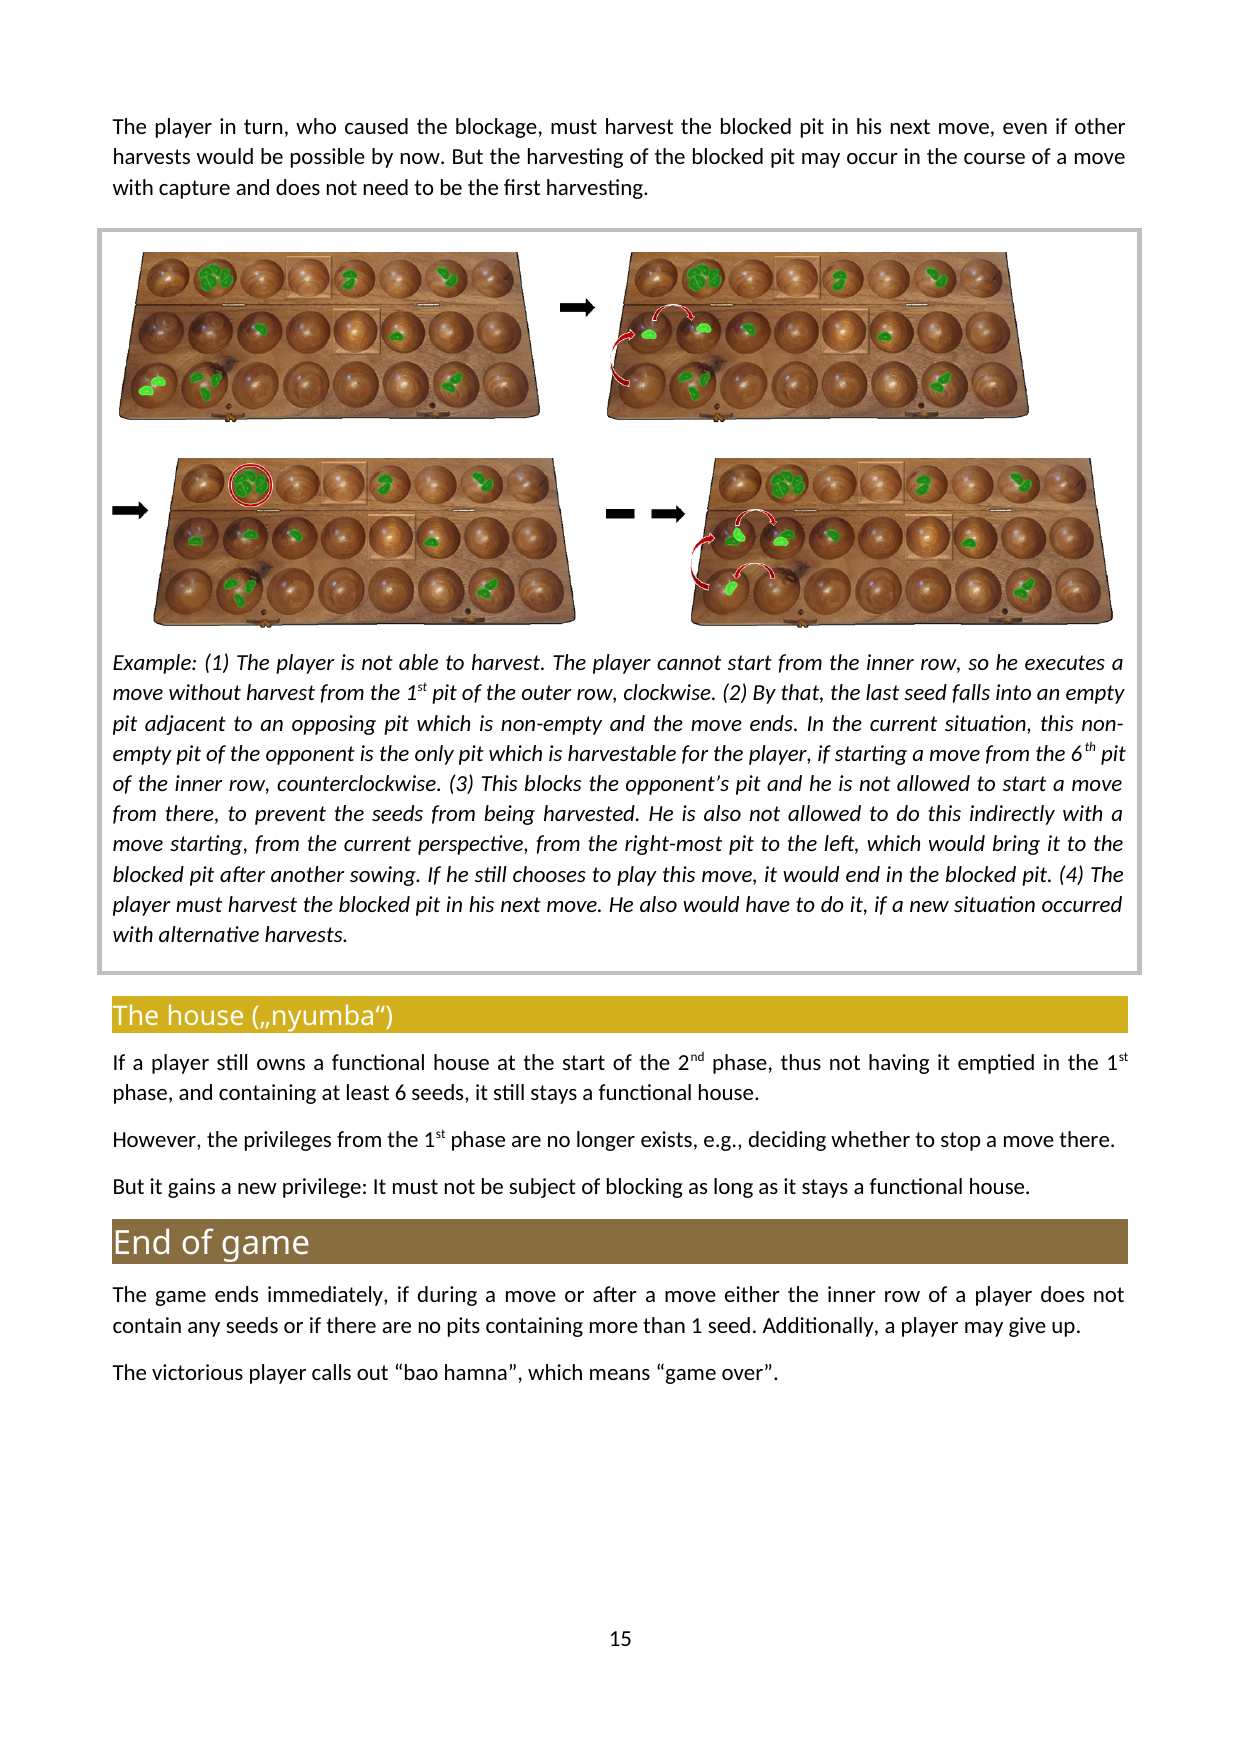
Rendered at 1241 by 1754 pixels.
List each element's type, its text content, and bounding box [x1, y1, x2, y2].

text If a player still owns a functional house at the start of the 2nd phase, thus not having it emptied in the 1st phase, and containing at least 6 seeds, it still stays a functional house. [112, 1048, 1128, 1106]
text However, the privileges from the 1st phase are no longer exists, e.g., deciding whether to stop a move there. [112, 1125, 1128, 1153]
subtitle End of game [112, 1219, 1128, 1264]
text Example: (1) The player is not able to harvest. The player cannot start from the inner row, so he executes a move without harvest from the 1st pit of the outer row, clockwise. (2) By that, the last seed falls into an empty pit adjacent to an opposing pit which is non-empty and the move ends. In the current situation, this non-empty pit of the opponent is the only pit which is harvestable for the player, if starting a move from the 6th pit of the inner row, counterclockwise. (3) This blocks the opponent’s pit and he is not allowed to start a move from there, to prevent the seeds from being harvested. He is also not allowed to do this indirectly with a move starting, from the current perspective, from the right-most pit to the left, which would bring it to the blocked pit after another sowing. If he still chooses to play this move, it would end in the blocked pit. (4) The player must harvest the blocked pit in his next move. He also would have to do it, if a new situation occurred with alternative harvests. [112, 648, 1128, 948]
text The player in turn, who caused the blockage, must harvest the blocked pit in his next move, even if other harvests would be possible by now. But the harvesting of the blocked pit may occur in the course of a move with capture and does not need to be the first harvesting. [112, 112, 1128, 201]
subtitle The house („nyumba“) [112, 996, 1128, 1033]
text But it gains a new privilege: It must not be subject of blocking as long as it stays a functional house. [112, 1172, 1128, 1200]
picture [112, 252, 1118, 630]
text The game ends immediately, if during a move or after a move either the inner row of a player does not contain any seeds or if there are no pits containing more than 1 seed. Additionally, a player may give up. [112, 1281, 1128, 1339]
text The victorious player calls out “bao hamna”, which means “game over”. [112, 1358, 1128, 1386]
